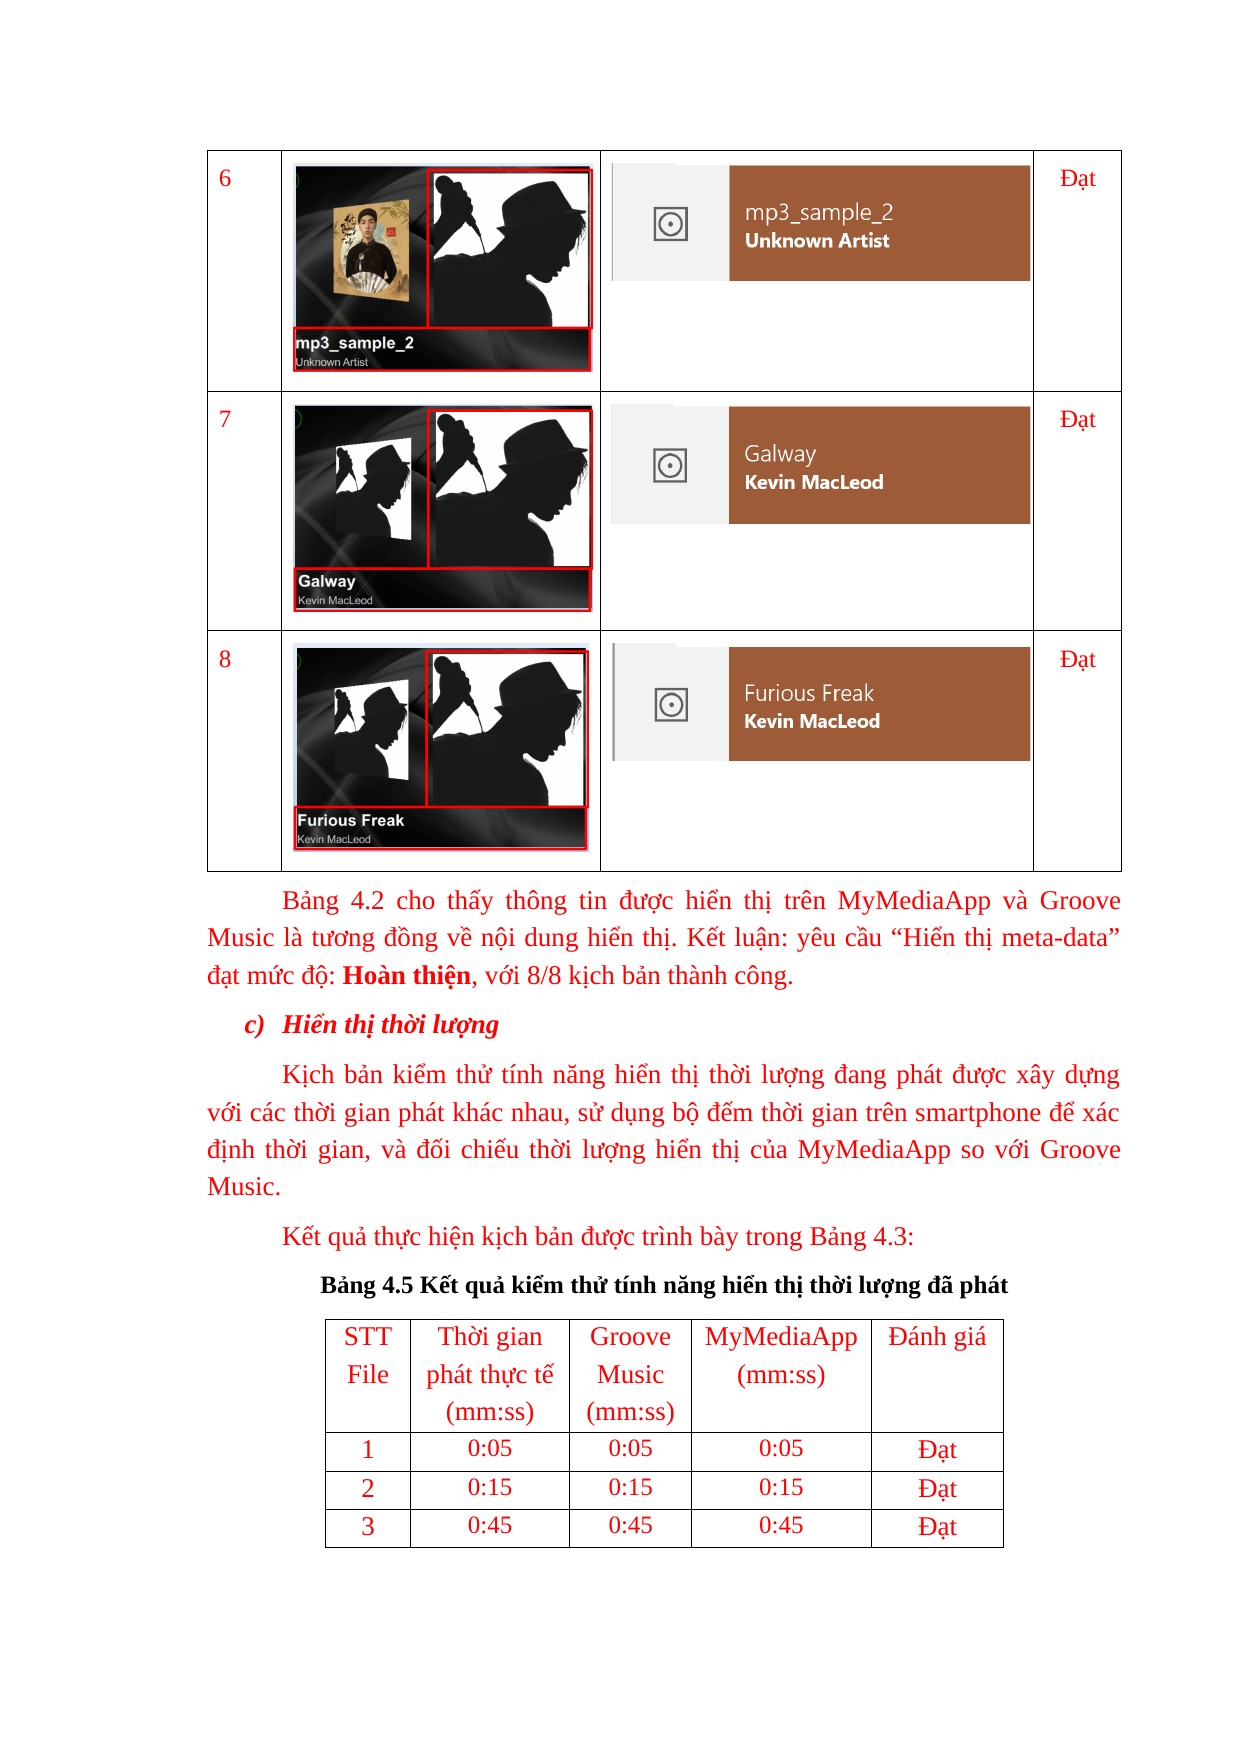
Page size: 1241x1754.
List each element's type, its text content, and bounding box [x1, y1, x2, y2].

table_cell [282, 392, 600, 630]
table_cell 0:15 [411, 1472, 569, 1509]
table_cell 0:05 [411, 1433, 569, 1471]
table_cell 0:05 [692, 1433, 871, 1471]
table_cell 3 [326, 1510, 410, 1547]
table_cell [601, 392, 1033, 630]
table_cell 8 [208, 631, 281, 871]
table_cell 0:15 [692, 1472, 871, 1509]
table_cell Đạt [1034, 631, 1121, 871]
table_cell Đạt [1034, 392, 1121, 630]
table_cell Đạt [1034, 151, 1121, 391]
table_cell [282, 151, 600, 391]
table_header Groove Music (mm:ss) [570, 1320, 691, 1432]
table_cell [601, 631, 1033, 871]
table_cell 0:45 [411, 1510, 569, 1547]
table_cell 1 [326, 1433, 410, 1471]
table_cell 0:45 [570, 1510, 691, 1547]
table_cell 0:05 [570, 1433, 691, 1471]
table_cell 7 [208, 392, 281, 630]
table_cell Đạt [872, 1433, 1003, 1471]
picture [293, 404, 593, 612]
picture [611, 163, 1031, 281]
list Hiển thị thời lượng [244, 1008, 1122, 1040]
table_cell 6 [208, 151, 281, 391]
picture [611, 404, 1031, 524]
text Kịch bản kiểm thử tính năng hiển thị thời lượng đang phát được xây dựng với các thời gian phát khác nhau, sử dụng bộ đếm thời gian trên smartphone để xác định thời gian, và đối chiếu thời lượng hiển thị của MyMediaApp so với Groove Music. [207, 1058, 1122, 1201]
table_cell 0:15 [570, 1472, 691, 1509]
table_cell 0:45 [692, 1510, 871, 1547]
table_cell Đạt [872, 1472, 1003, 1509]
table_cell Đạt [872, 1510, 1003, 1547]
table_header MyMediaApp (mm:ss) [692, 1320, 871, 1432]
table_cell [601, 151, 1033, 391]
text Bảng 4.2 cho thấy thông tin được hiển thị trên MyMediaApp và Groove Music là tương đồng về nội dung hiển thị. Kết luận: yêu cầu “Hiển thị meta-data” đạt mức độ: Hoàn thiện, với 8/8 kịch bản thành công. [207, 884, 1122, 990]
picture [293, 163, 593, 372]
table_header Thời gian phát thực tế (mm:ss) [411, 1320, 569, 1432]
table_cell [282, 631, 600, 871]
table_header STT File [326, 1320, 410, 1432]
picture [293, 643, 590, 852]
table_header Đánh giá [872, 1320, 1003, 1432]
picture [611, 643, 1031, 761]
table_cell 2 [326, 1472, 410, 1509]
text Kết quả thực hiện kịch bản được trình bày trong Bảng 4.3: [282, 1220, 1122, 1251]
